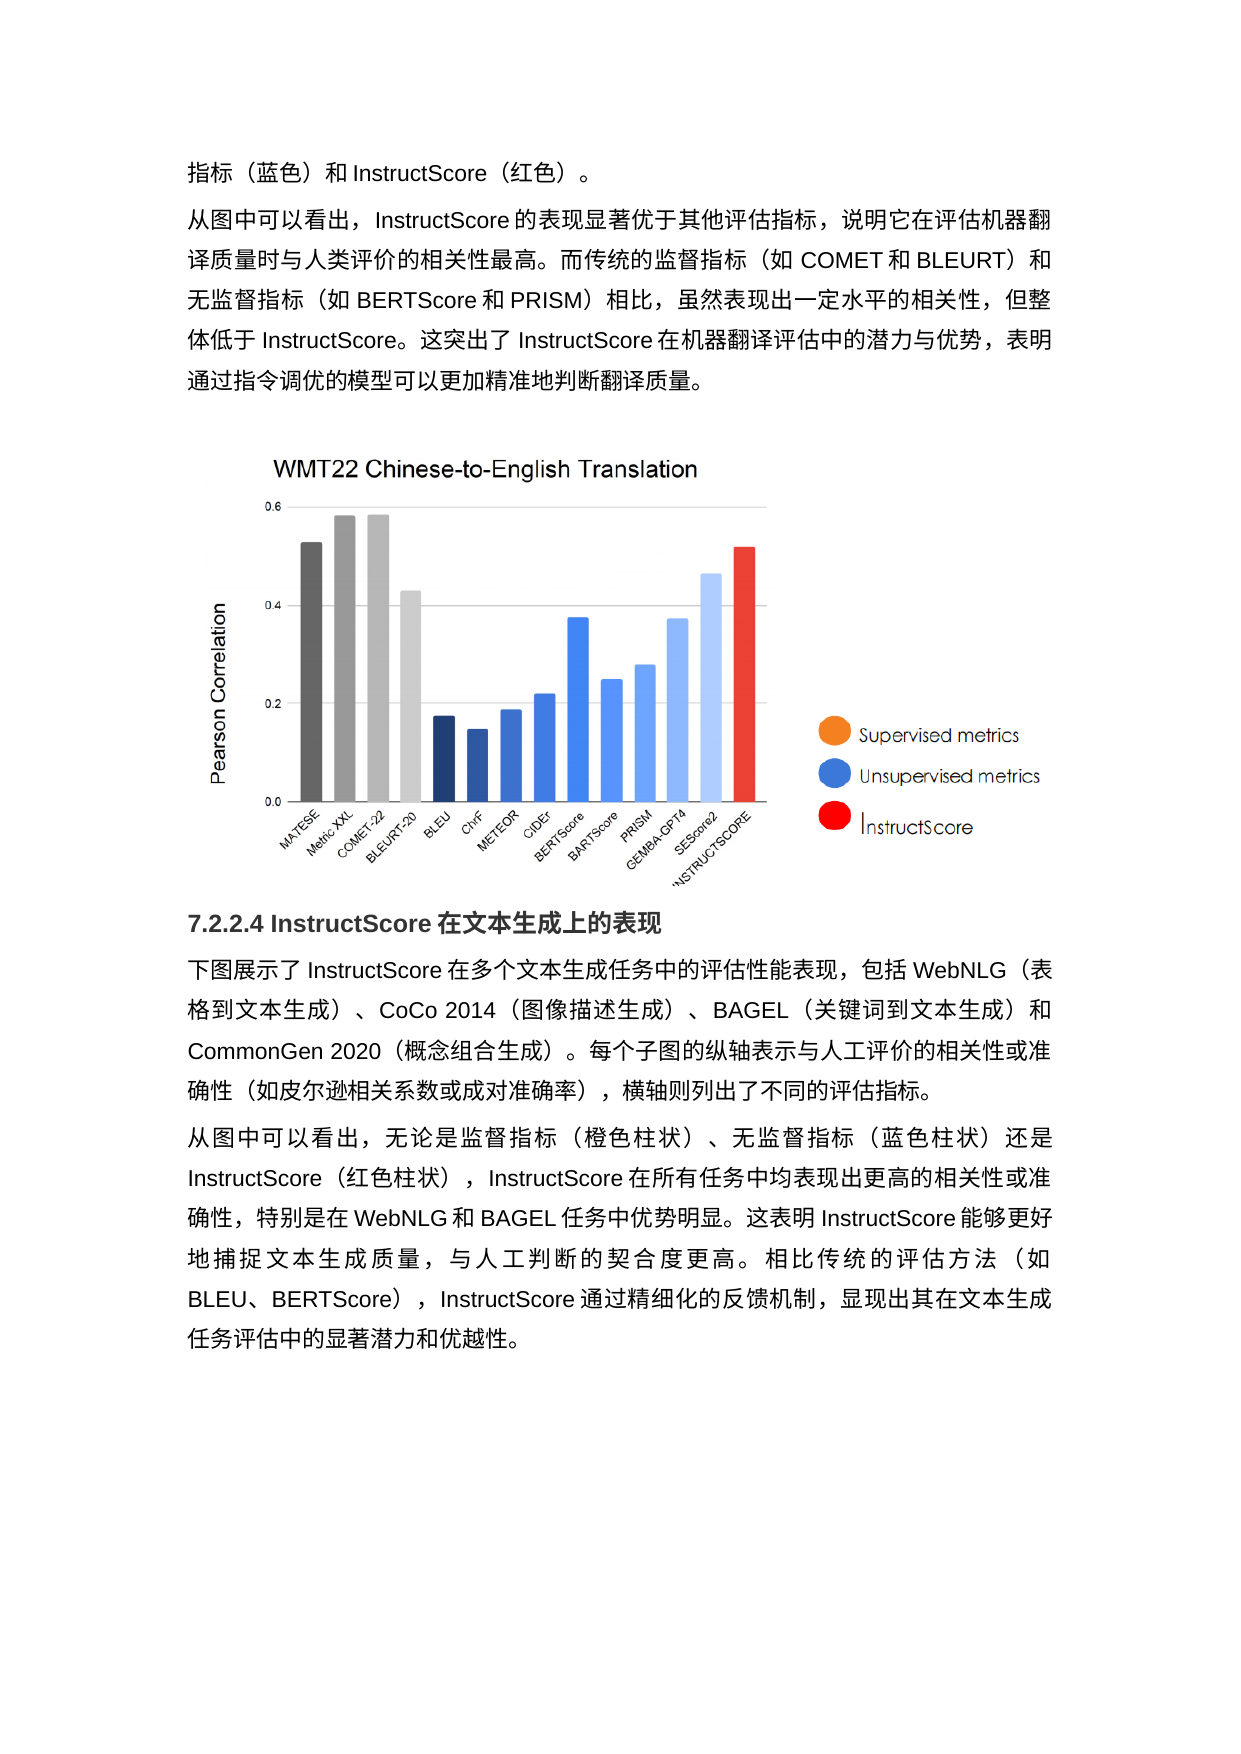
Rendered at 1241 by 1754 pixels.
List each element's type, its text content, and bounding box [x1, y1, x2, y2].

text 从图中可以看出，InstructScore的表现显著优于其他评估指标，说明它在评估机器翻译质量时与人类评价的相关性最高。而传统的监督指标（如COMET和BLEURT）和无监督指标（如BERTScore和PRISM）相比，虽然表现出一定水平的相关性，但整体低于InstructScore。这突出了InstructScore在机器翻译评估中的潜力与优势，表明通过指令调优的模型可以更加精准地判断翻译质量。 [187, 198, 1053, 399]
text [187, 151, 1053, 192]
subtitle 7.2.2.4 InstructScore在文本生成上的表现 [187, 902, 1053, 942]
text 从图中可以看出，无论是监督指标（橙色柱状）、无监督指标（蓝色柱状）还是InstructScore（红色柱状），InstructScore在所有任务中均表现出更高的相关性或准确性，特别是在WebNLG和BAGEL任务中优势明显。这表明InstructScore能够更好地捕捉文本生成质量，与人工判断的契合度更高。相比传统的评估方法（如BLEU、BERTScore），InstructScore通过精细化的反馈机制，显现出其在文本生成任务评估中的显著潜力和优越性。 [187, 1116, 1053, 1358]
text 下图展示了InstructScore在多个文本生成任务中的评估性能表现，包括WebNLG（表格到文本生成）、CoCo 2014（图像描述生成）、BAGEL（关键词到文本生成）和CommonGen 2020（概念组合生成）。每个子图的纵轴表示与人工评价的相关性或准确性（如皮尔逊相关系数或成对准确率），横轴则列出了不同的评估指标。 [187, 948, 1053, 1110]
picture [187, 452, 1053, 886]
